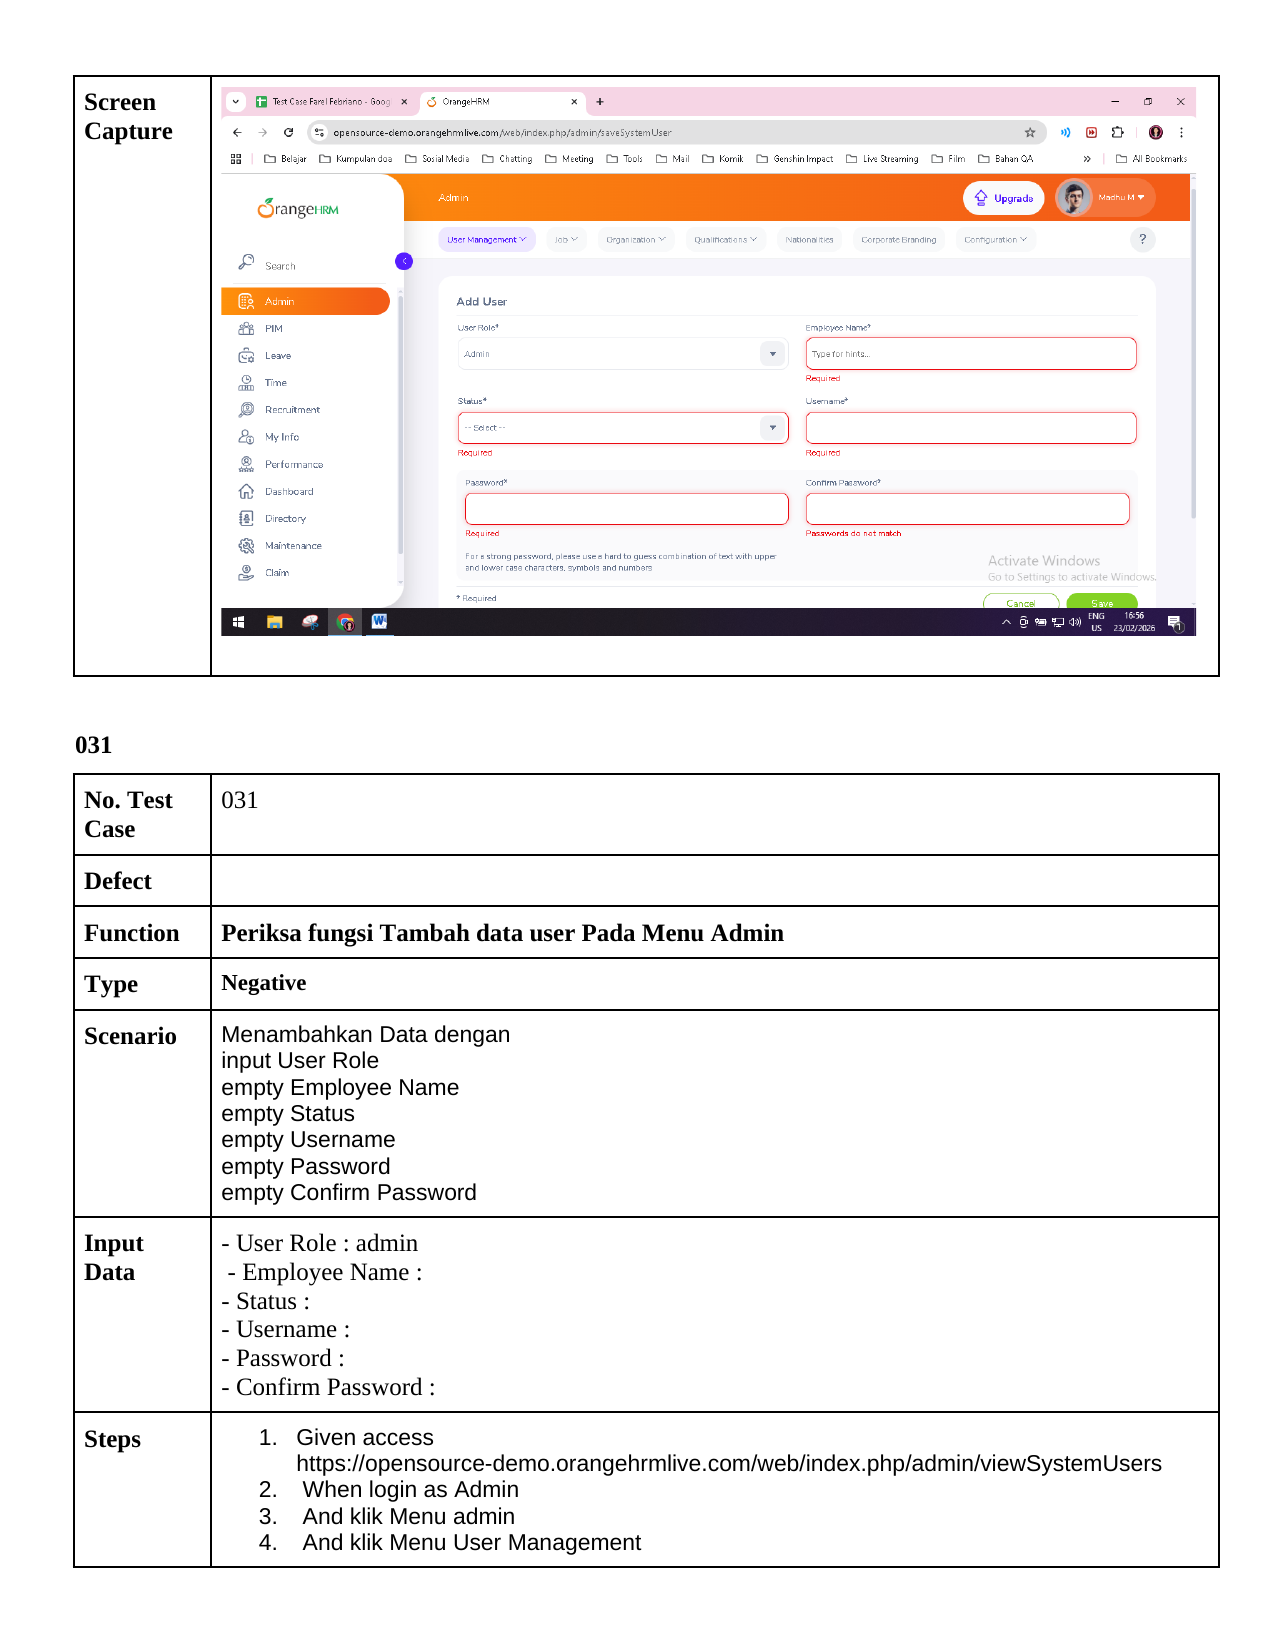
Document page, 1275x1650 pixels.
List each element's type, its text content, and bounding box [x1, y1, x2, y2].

table_cell Defect [75, 856, 210, 905]
table_cell Screen Capture [75, 77, 210, 675]
table_cell [212, 77, 1218, 675]
subtitle 031 [75, 730, 1200, 759]
table_cell Input Data [75, 1218, 210, 1411]
table_cell Negative [212, 959, 1218, 1008]
table_header 031 [212, 775, 1218, 853]
table_cell [212, 856, 1218, 905]
table_cell Function [75, 907, 210, 957]
table_cell Scenario [75, 1011, 210, 1216]
table_cell Menambahkan Data dengan input User Role empty Employee Name empty Status empty Username empty Password empty Confirm Password [212, 1011, 1218, 1216]
table_cell - User Role : admin - Employee Name : - Status : - Username : - Password : - Confirm Password : [212, 1218, 1218, 1411]
picture [221, 87, 1197, 636]
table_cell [212, 1413, 1218, 1566]
table_cell Periksa fungsi Tambah data user Pada Menu Admin [212, 907, 1218, 957]
table_header No. Test Case [75, 775, 210, 853]
table_cell Type [75, 959, 210, 1008]
table_cell Steps [75, 1413, 210, 1566]
